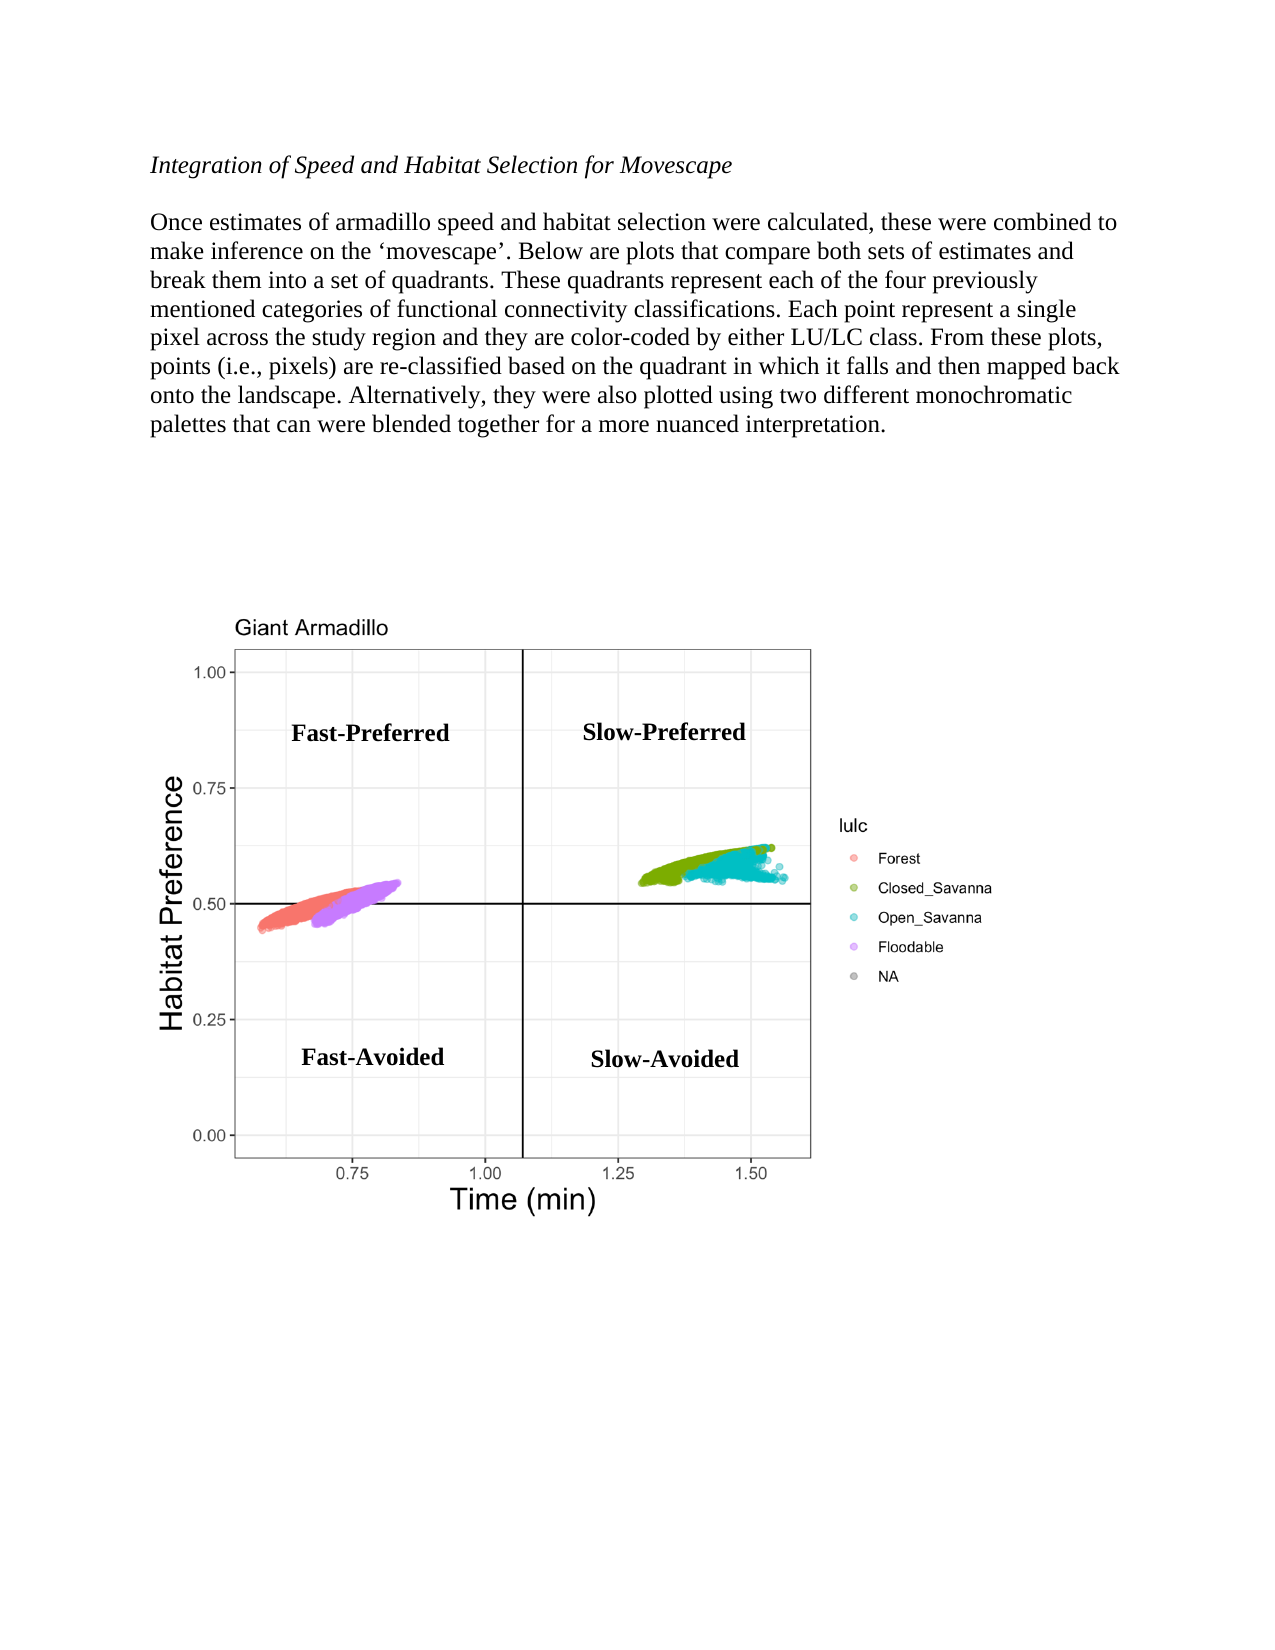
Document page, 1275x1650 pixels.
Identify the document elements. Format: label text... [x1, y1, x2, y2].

picture [150, 610, 1011, 1225]
text Integration of Speed and Habitat Selection for Movescape [150, 150, 1125, 179]
text Once estimates of armadillo speed and habitat selection were calculated, these were combined to make inference on the ‘movescape’. Below are plots that compare both sets of estimates and break them into a set of quadrants. These quadrants represent each of the four previously mentioned categories of functional connectivity classifications. Each point represent a single pixel across the study region and they are color-coded by either LU/LC class. From these plots, points (i.e., pixels) are re-classified based on the quadrant in which it falls and then mapped back onto the landscape. Alternatively, they were also plotted using two different monochromatic palettes that can were blended together for a more nuanced interpretation. [150, 207, 1125, 437]
